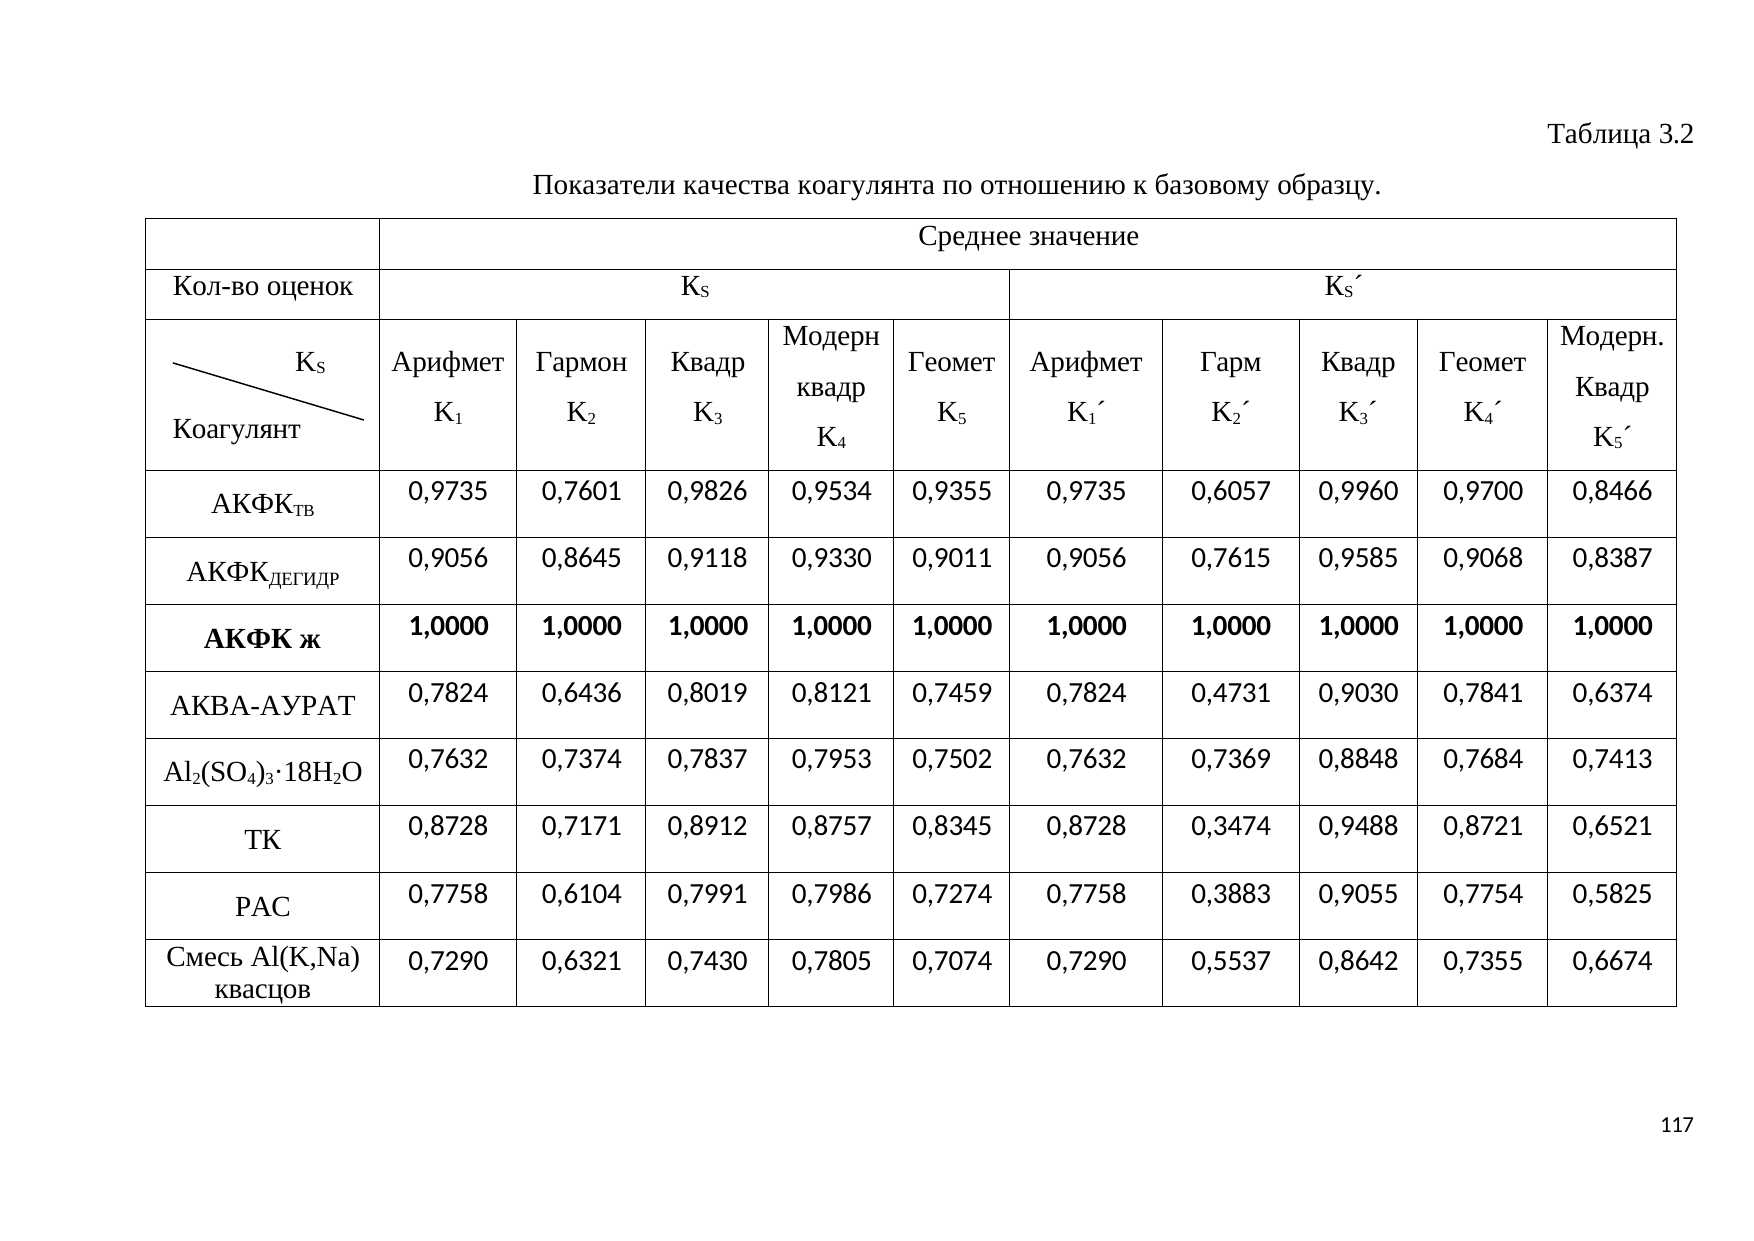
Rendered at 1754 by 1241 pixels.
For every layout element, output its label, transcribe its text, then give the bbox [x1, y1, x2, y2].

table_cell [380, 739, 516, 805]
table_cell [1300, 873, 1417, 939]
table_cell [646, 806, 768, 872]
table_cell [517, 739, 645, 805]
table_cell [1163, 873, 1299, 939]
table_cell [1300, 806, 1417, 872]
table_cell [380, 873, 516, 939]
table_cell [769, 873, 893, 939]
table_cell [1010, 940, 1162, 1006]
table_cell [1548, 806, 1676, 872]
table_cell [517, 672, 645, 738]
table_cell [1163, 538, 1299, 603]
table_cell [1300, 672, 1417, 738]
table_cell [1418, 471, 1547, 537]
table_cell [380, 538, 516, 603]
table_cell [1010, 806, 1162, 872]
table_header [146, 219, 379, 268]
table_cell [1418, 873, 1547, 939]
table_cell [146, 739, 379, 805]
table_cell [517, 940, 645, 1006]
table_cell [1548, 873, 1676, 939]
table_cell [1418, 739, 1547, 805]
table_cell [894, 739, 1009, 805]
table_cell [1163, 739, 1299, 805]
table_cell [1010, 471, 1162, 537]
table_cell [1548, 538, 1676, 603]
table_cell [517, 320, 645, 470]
text Показатели качества коагулянта по отношению к базовому образцу. [532, 167, 1695, 200]
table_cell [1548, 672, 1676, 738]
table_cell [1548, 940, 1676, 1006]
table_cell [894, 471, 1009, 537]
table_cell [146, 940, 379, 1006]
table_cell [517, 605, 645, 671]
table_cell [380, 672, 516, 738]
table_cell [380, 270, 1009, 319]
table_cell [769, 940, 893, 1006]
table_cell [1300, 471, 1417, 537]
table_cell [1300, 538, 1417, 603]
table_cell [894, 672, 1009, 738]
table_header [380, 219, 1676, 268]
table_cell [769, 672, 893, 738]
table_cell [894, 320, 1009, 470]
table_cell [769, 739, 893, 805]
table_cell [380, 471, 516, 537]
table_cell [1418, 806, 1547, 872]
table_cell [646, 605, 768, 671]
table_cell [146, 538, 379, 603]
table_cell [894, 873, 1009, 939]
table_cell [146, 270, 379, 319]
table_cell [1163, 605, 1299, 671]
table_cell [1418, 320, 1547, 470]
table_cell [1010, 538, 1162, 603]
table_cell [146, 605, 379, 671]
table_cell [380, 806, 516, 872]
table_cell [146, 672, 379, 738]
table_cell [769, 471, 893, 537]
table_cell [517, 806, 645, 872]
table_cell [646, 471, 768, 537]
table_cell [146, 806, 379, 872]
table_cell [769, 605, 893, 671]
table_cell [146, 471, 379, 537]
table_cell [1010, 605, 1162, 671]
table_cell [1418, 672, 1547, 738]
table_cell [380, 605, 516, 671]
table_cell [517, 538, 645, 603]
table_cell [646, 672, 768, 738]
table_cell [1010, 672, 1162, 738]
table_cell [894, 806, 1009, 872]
text Таблица 3.2 [133, 116, 1694, 150]
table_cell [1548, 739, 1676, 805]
text 117 [133, 1110, 1694, 1138]
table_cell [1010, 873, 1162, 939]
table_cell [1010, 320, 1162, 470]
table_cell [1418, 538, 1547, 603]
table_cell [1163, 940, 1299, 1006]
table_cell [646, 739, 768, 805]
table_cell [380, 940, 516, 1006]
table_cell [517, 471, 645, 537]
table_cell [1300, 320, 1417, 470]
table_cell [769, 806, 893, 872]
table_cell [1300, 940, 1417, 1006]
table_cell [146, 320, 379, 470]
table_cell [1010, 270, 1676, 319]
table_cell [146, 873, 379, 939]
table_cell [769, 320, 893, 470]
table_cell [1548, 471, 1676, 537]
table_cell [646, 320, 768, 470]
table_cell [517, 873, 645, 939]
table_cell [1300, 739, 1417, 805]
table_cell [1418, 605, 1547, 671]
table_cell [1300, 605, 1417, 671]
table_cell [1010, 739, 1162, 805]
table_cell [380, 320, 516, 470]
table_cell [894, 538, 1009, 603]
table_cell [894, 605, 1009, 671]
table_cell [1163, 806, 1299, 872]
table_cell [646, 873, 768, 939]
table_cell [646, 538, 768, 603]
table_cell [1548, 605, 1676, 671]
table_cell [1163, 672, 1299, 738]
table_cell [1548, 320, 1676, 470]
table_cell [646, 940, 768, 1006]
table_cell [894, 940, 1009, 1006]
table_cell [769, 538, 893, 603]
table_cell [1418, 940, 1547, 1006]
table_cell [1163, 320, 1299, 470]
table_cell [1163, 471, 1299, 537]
